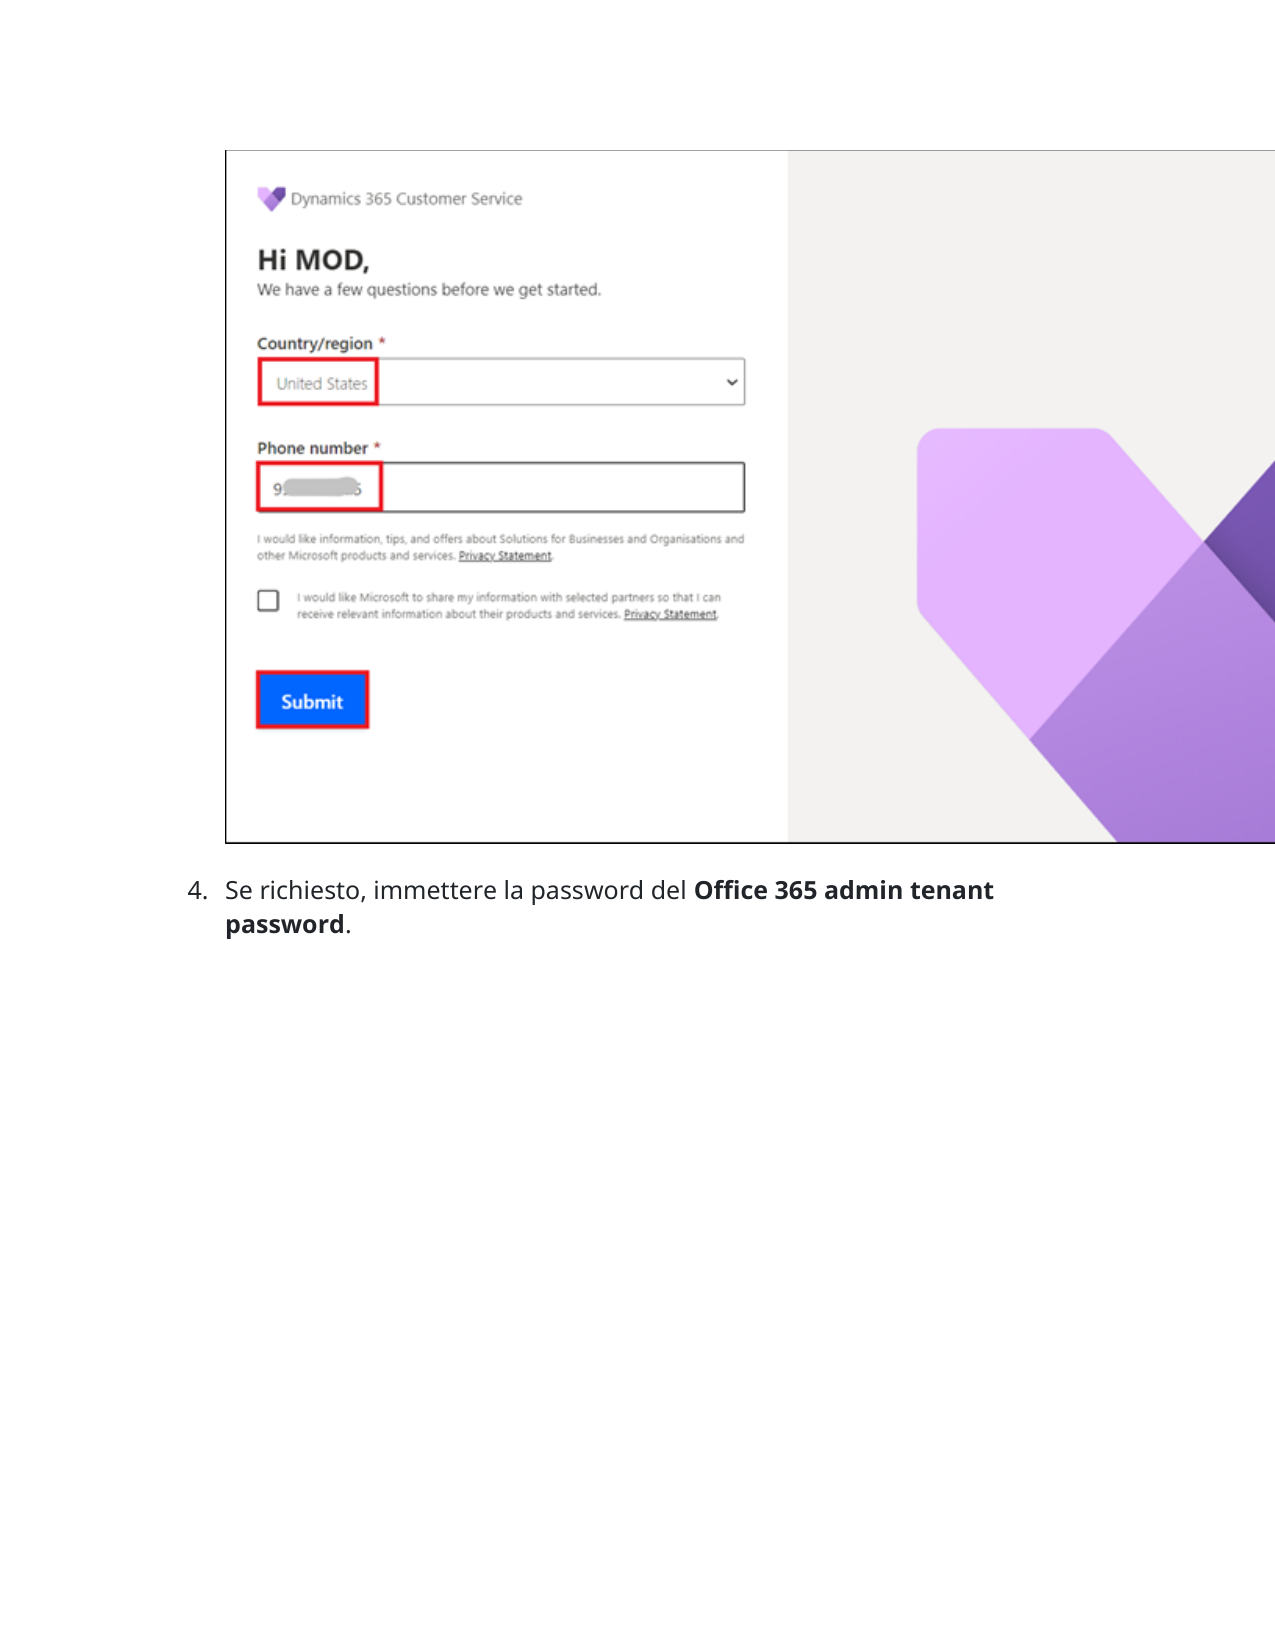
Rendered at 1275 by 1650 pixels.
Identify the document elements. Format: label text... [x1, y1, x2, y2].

list Se richiesto, immettere la password del Office 365 admin tenant password. [187, 873, 1125, 941]
picture [225, 150, 1275, 844]
